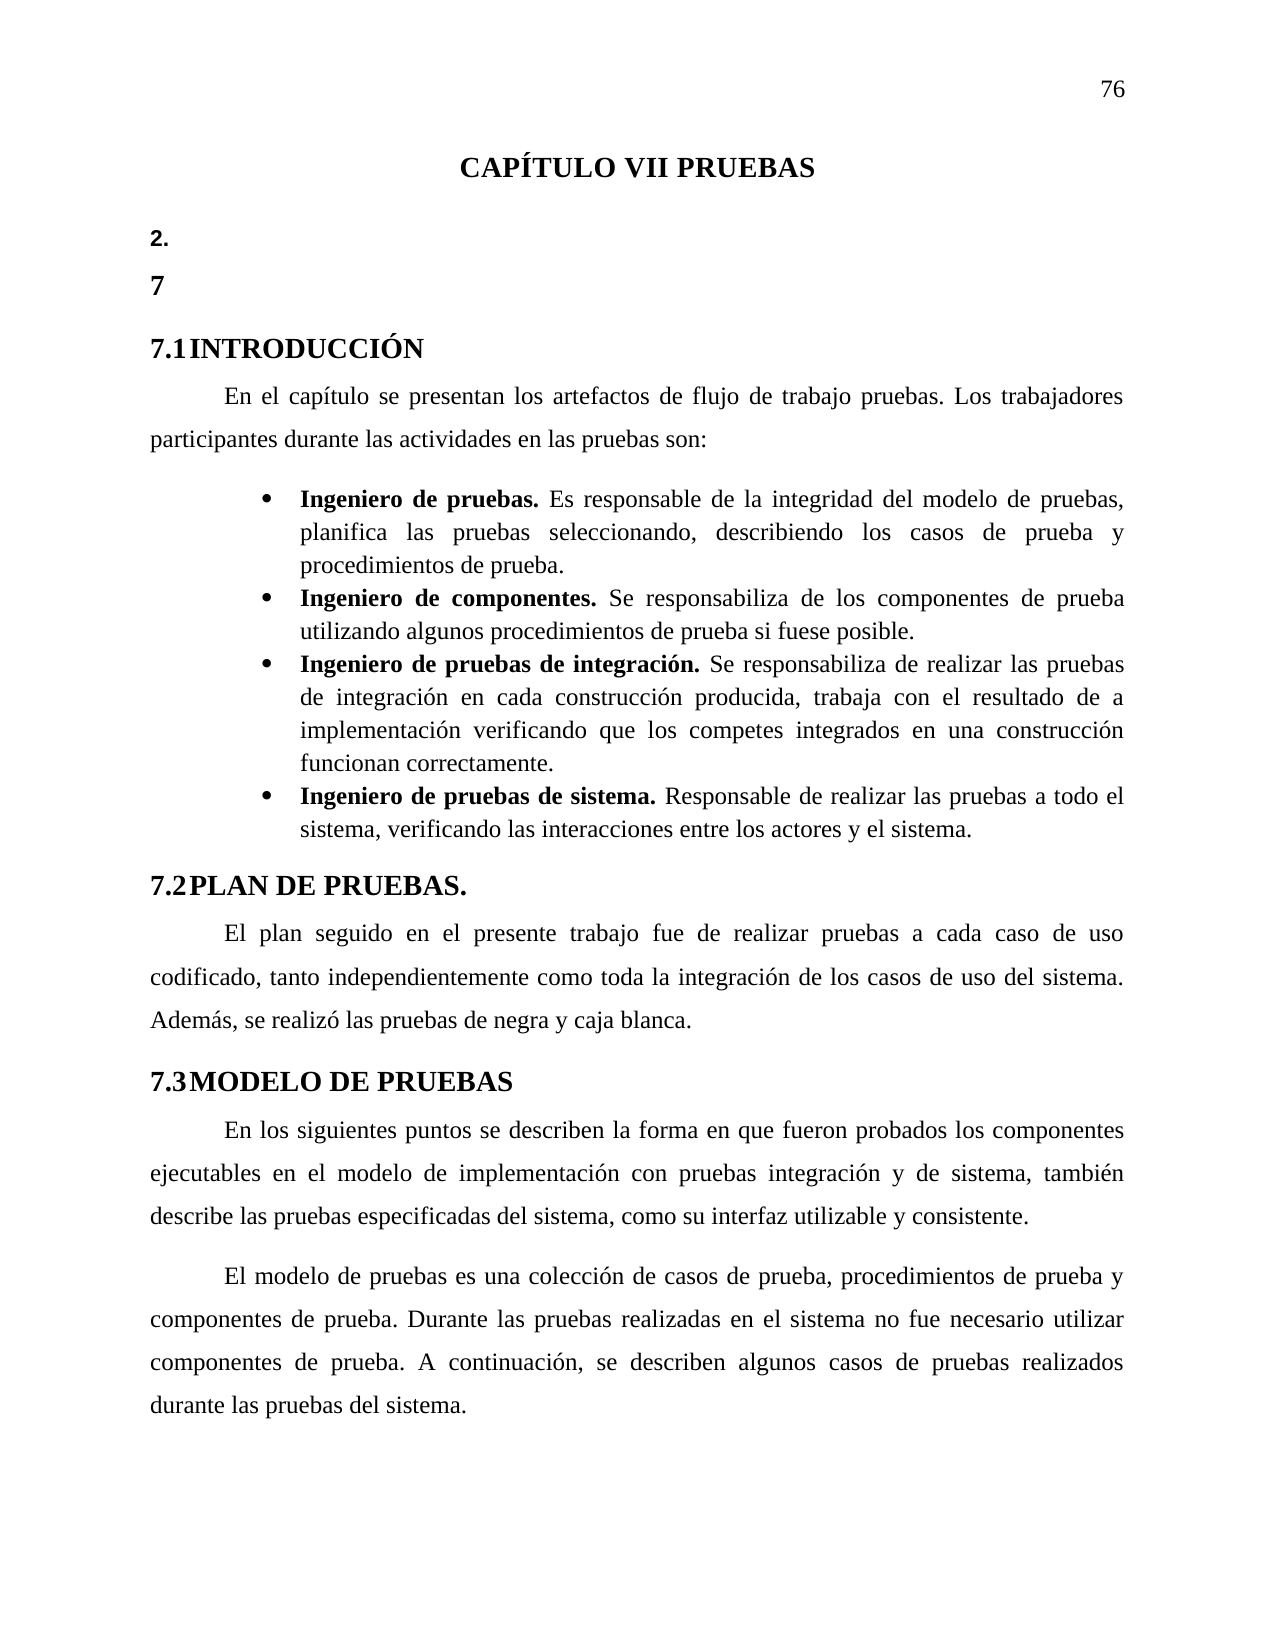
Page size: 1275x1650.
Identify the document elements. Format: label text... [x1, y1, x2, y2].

list Ingeniero de pruebas de sistema. Responsable de realizar las pruebas a todo el sistema, verificando las interacciones entre los actores y el sistema. [262, 781, 1125, 843]
text El modelo de pruebas es una colección de casos de prueba, procedimientos de prueba y componentes de prueba. Durante las pruebas realizadas en el sistema no fue necesario utilizar componentes de prueba. A continuación, se describen algunos casos de pruebas realizados durante las pruebas del sistema. [150, 1261, 1125, 1419]
text En el capítulo se presentan los artefactos de flujo de trabajo pruebas. Los trabajadores participantes durante las actividades en las pruebas son: [150, 381, 1125, 453]
subtitle MODELO DE PRUEBAS [150, 1064, 1125, 1098]
subtitle INTRODUCCIÓN [150, 331, 1125, 364]
list Ingeniero de componentes. Se responsabiliza de los componentes de prueba utilizando algunos procedimientos de prueba si fuese posible. [262, 583, 1125, 645]
list Ingeniero de pruebas. Es responsable de la integridad del modelo de pruebas, planifica las pruebas seleccionando, describiendo los casos de prueba y procedimientos de prueba. [262, 484, 1125, 579]
text El plan seguido en el presente trabajo fue de realizar pruebas a cada caso de uso codificado, tanto independientemente como toda la integración de los casos de uso del sistema. Además, se realizó las pruebas de negra y caja blanca. [150, 918, 1125, 1033]
subtitle CAPÍTULO VII PRUEBAS [150, 150, 1125, 183]
list Ingeniero de pruebas de integración. Se responsabiliza de realizar las pruebas de integración en cada construcción producida, trabaja con el resultado de a implementación verificando que los competes integrados en una construcción funcionan correctamente. [262, 649, 1125, 777]
text En los siguientes puntos se describen la forma en que fueron probados los componentes ejecutables en el modelo de implementación con pruebas integración y de sistema, también describe las pruebas especificadas del sistema, como su interfaz utilizable y consistente. [150, 1115, 1125, 1230]
subtitle PLAN DE PRUEBAS. [150, 868, 1125, 902]
